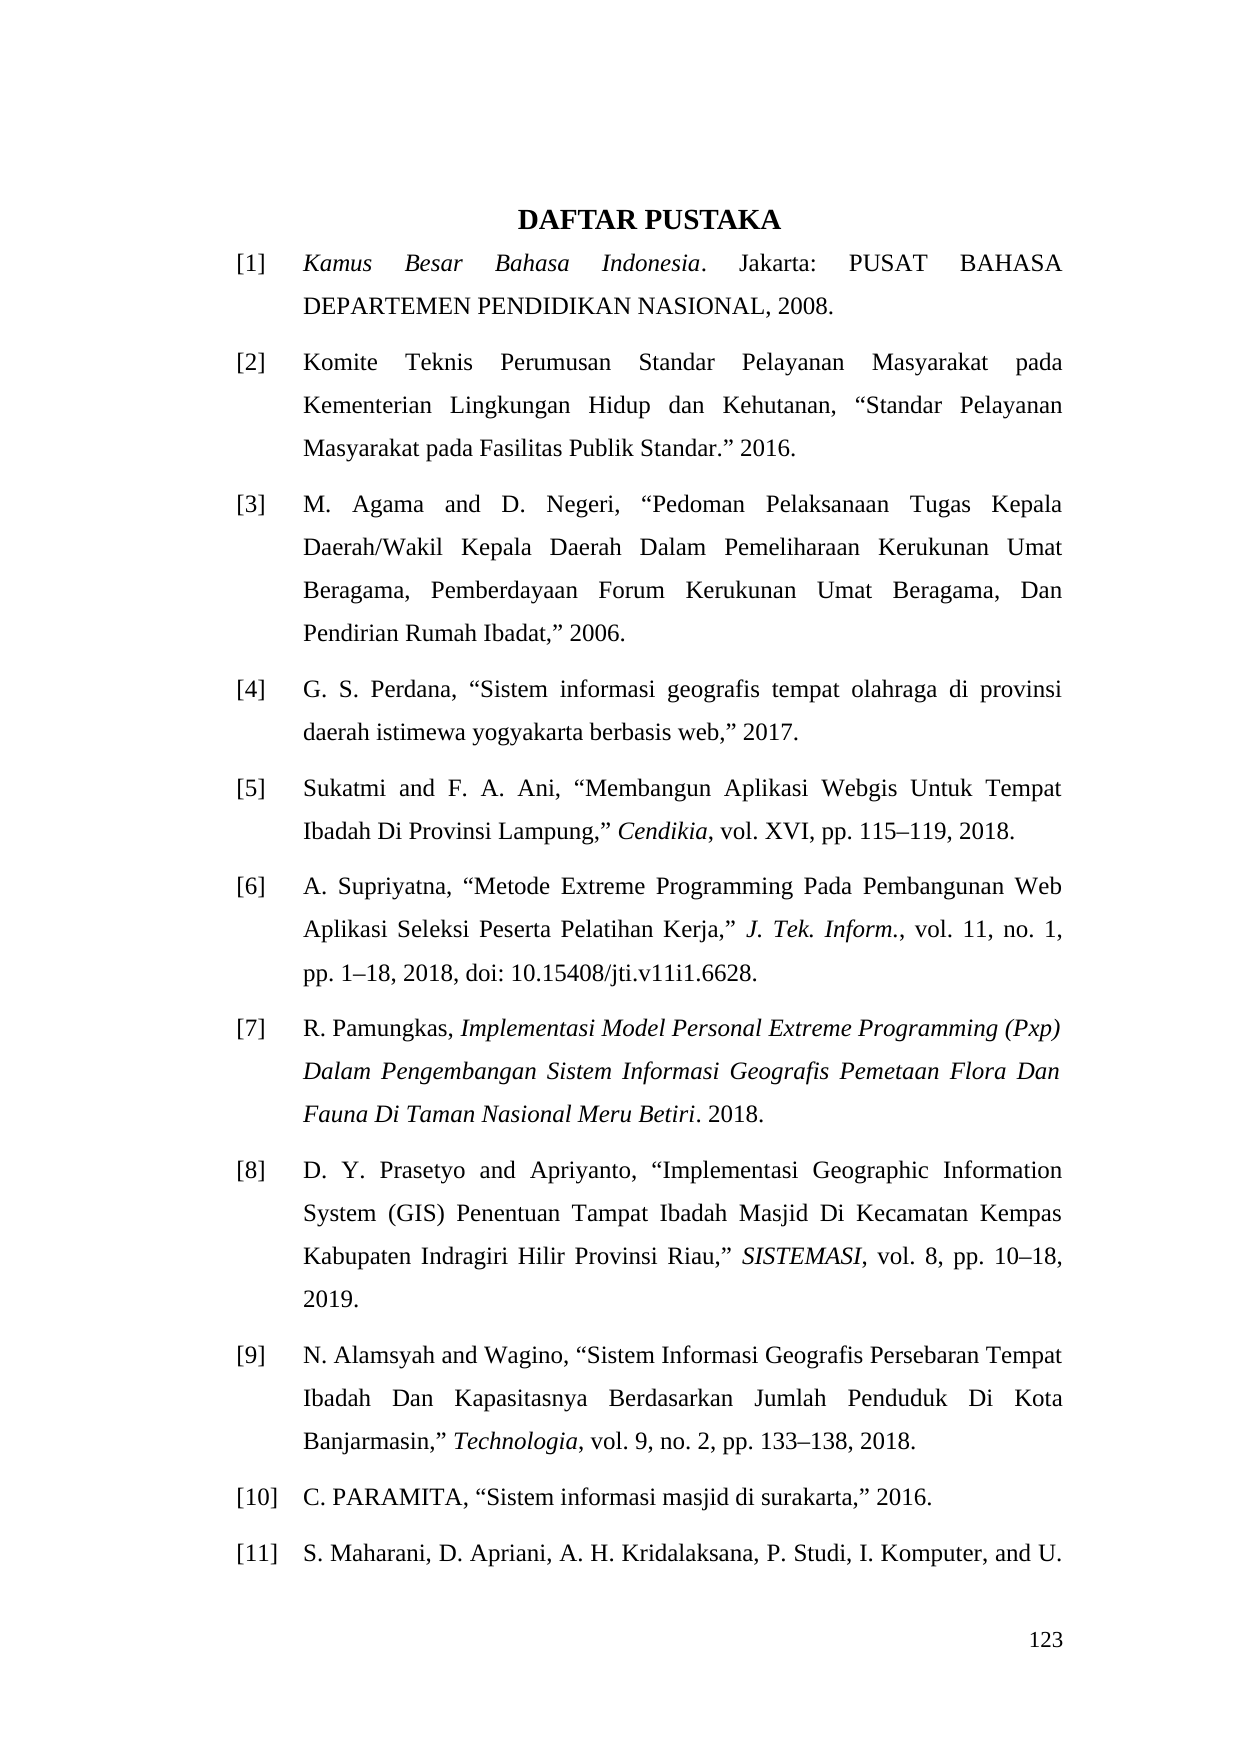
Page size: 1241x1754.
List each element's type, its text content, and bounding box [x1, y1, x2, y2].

text [2] Komite Teknis Perumusan Standar Pelayanan Masyarakat pada Kementerian Lingkungan Hidup dan Kehutanan, “Standar Pelayanan Masyarakat pada Fasilitas Publik Standar.” 2016. [236, 347, 1063, 462]
text [5] Sukatmi and F. A. Ani, “Membangun Aplikasi Webgis Untuk Tempat Ibadah Di Provinsi Lampung,” Cendikia, vol. XVI, pp. 115–119, 2018. [236, 773, 1063, 844]
text [8] D. Y. Prasetyo and Apriyanto, “Implementasi Geographic Information System (GIS) Penentuan Tampat Ibadah Masjid Di Kecamatan Kempas Kabupaten Indragiri Hilir Provinsi Riau,” SISTEMASI, vol. 8, pp. 10–18, 2019. [236, 1155, 1063, 1313]
subtitle DAFTAR PUSTAKA [236, 202, 1063, 236]
text [7] R. Pamungkas, Implementasi Model Personal Extreme Programming (Pxp) Dalam Pengembangan Sistem Informasi Geografis Pemetaan Flora Dan Fauna Di Taman Nasional Meru Betiri. 2018. [236, 1013, 1063, 1128]
text [1] Kamus Besar Bahasa Indonesia. Jakarta: PUSAT BAHASA DEPARTEMEN PENDIDIKAN NASIONAL, 2008. [236, 248, 1063, 320]
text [236, 1538, 1063, 1566]
text [6] A. Supriyatna, “Metode Extreme Programming Pada Pembangunan Web Aplikasi Seleksi Peserta Pelatihan Kerja,” J. Tek. Inform., vol. 11, no. 1, pp. 1–18, 2018, doi: 10.15408/jti.v11i1.6628. [236, 871, 1063, 986]
text [9] N. Alamsyah and Wagino, “Sistem Informasi Geografis Persebaran Tempat Ibadah Dan Kapasitasnya Berdasarkan Jumlah Penduduk Di Kota Banjarmasin,” Technologia, vol. 9, no. 2, pp. 133–138, 2018. [236, 1340, 1063, 1455]
text [10] C. PARAMITA, “Sistem informasi masjid di surakarta,” 2016. [236, 1482, 1063, 1511]
text [4] G. S. Perdana, “Sistem informasi geografis tempat olahraga di provinsi daerah istimewa yogyakarta berbasis web,” 2017. [236, 674, 1063, 746]
text [3] M. Agama and D. Negeri, “Pedoman Pelaksanaan Tugas Kepala Daerah/Wakil Kepala Daerah Dalam Pemeliharaan Kerukunan Umat Beragama, Pemberdayaan Forum Kerukunan Umat Beragama, Dan Pendirian Rumah Ibadat,” 2006. [236, 489, 1063, 647]
